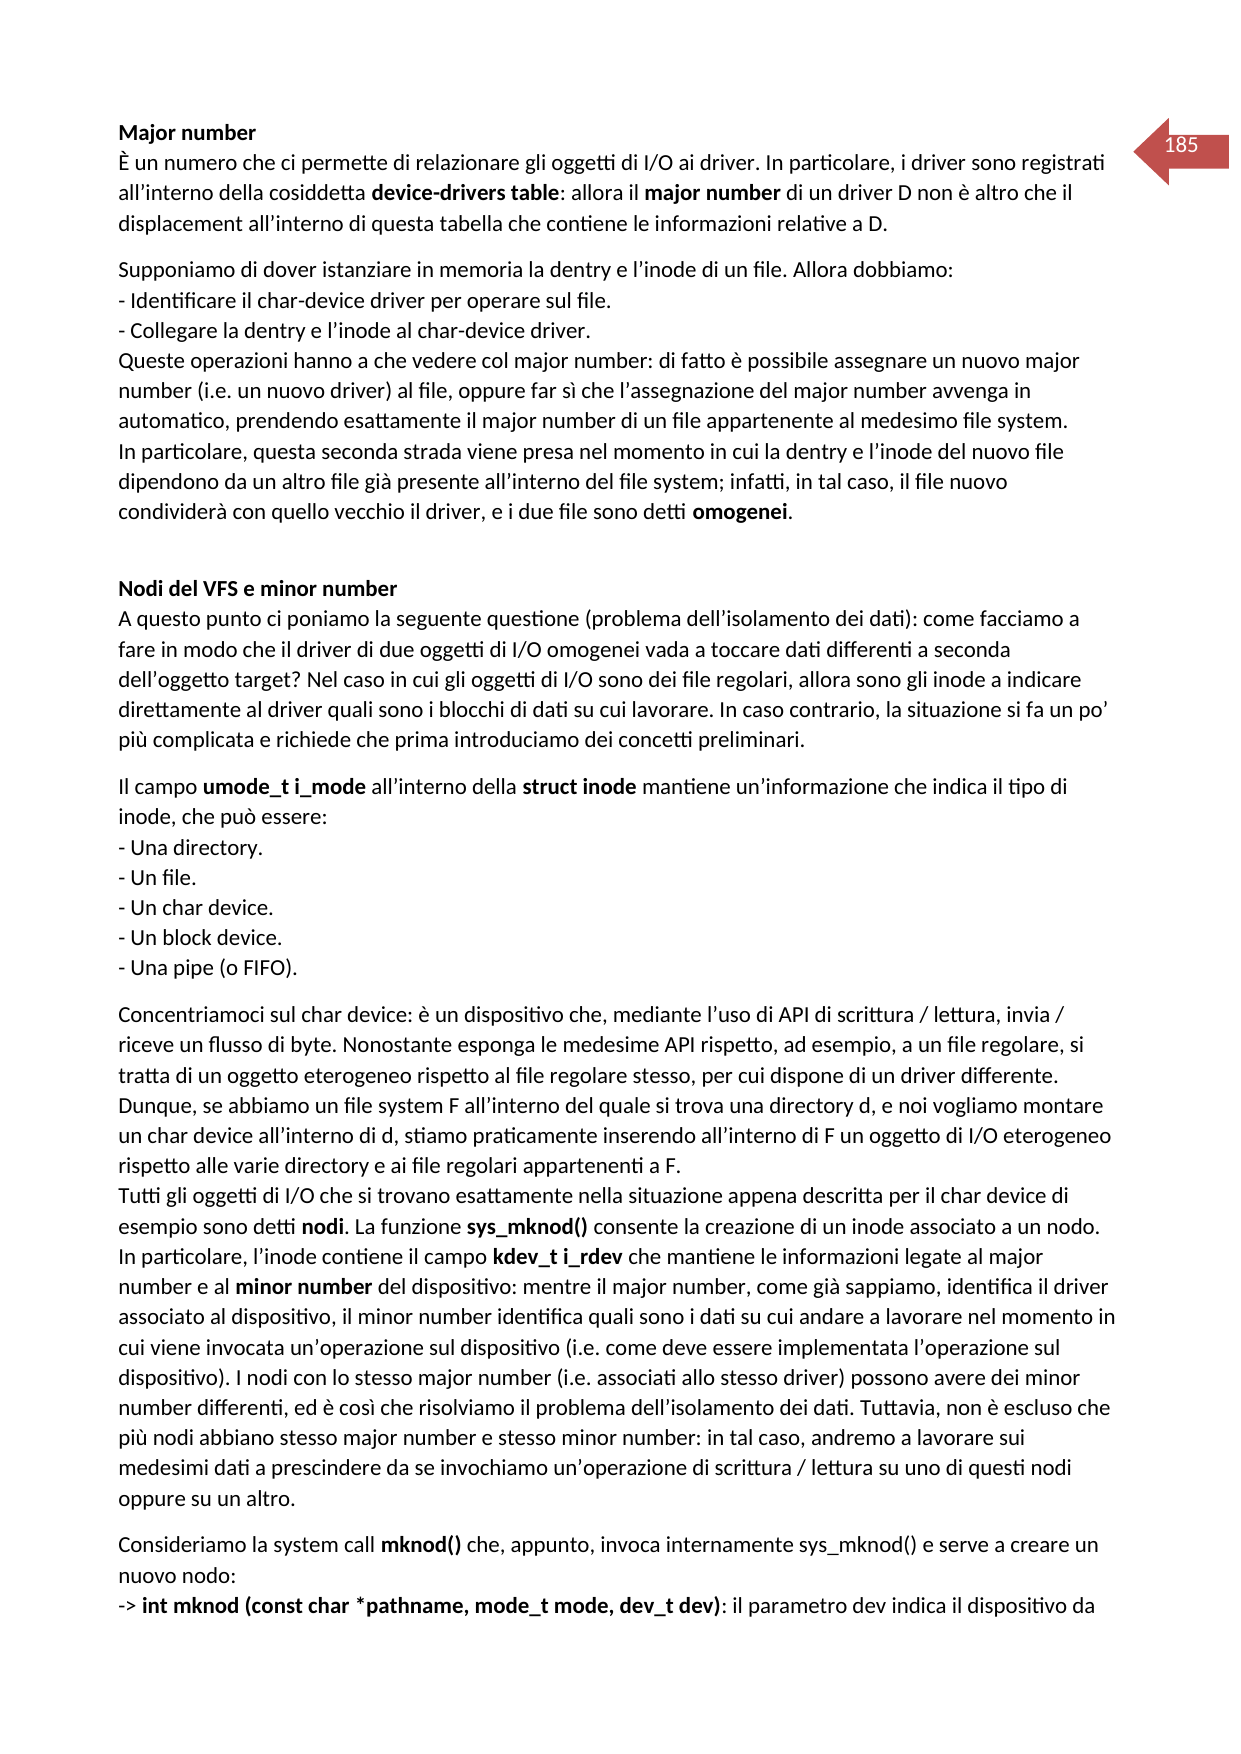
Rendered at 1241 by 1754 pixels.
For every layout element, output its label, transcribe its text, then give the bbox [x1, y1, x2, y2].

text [118, 1531, 1122, 1619]
text Supponiamo di dover istanziare in memoria la dentry e l’inode di un file. Allora dobbiamo: - Identificare il char-device driver per operare sul file. - Collegare la dentry e l’inode al char-device driver. Queste operazioni hanno a che vedere col major number: di fatto è possibile assegnare un nuovo major number (i.e. un nuovo driver) al file, oppure far sì che l’assegnazione del major number avvenga in automatico, prendendo esattamente il major number di un file appartenente al medesimo file system. In particolare, questa seconda strada viene presa nel momento in cui la dentry e l’inode del nuovo file dipendono da un altro file già presente all’interno del file system; infatti, in tal caso, il file nuovo condividerà con quello vecchio il driver, e i due file sono detti omogenei. [118, 256, 1122, 525]
text Il campo umode_t i_mode all’interno della struct inode mantiene un’informazione che indica il tipo di inode, che può essere: - Una directory. - Un file. - Un char device. - Un block device. - Una pipe (o FIFO). [118, 772, 1122, 982]
text Major number È un numero che ci permette di relazionare gli oggetti di I/O ai driver. In particolare, i driver sono registrati all’interno della cosiddetta device-drivers table: allora il major number di un driver D non è altro che il displacement all’interno di questa tabella che contiene le informazioni relative a D. [118, 118, 1122, 237]
text Concentriamoci sul char device: è un dispositivo che, mediante l’uso di API di scrittura / lettura, invia / riceve un flusso di byte. Nonostante esponga le medesime API rispetto, ad esempio, a un file regolare, si tratta di un oggetto eterogeneo rispetto al file regolare stesso, per cui dispone di un driver differente. Dunque, se abbiamo un file system F all’interno del quale si trova una directory d, e noi vogliamo montare un char device all’interno di d, stiamo praticamente inserendo all’interno di F un oggetto di I/O eterogeneo rispetto alle varie directory e ai file regolari appartenenti a F. Tutti gli oggetti di I/O che si trovano esattamente nella situazione appena descritta per il char device di esempio sono detti nodi. La funzione sys_mknod() consente la creazione di un inode associato a un nodo. In particolare, l’inode contiene il campo kdev_t i_rdev che mantiene le informazioni legate al major number e al minor number del dispositivo: mentre il major number, come già sappiamo, identifica il driver associato al dispositivo, il minor number identifica quali sono i dati su cui andare a lavorare nel momento in cui viene invocata un’operazione sul dispositivo (i.e. come deve essere implementata l’operazione sul dispositivo). I nodi con lo stesso major number (i.e. associati allo stesso driver) possono avere dei minor number differenti, ed è così che risolviamo il problema dell’isolamento dei dati. Tuttavia, non è escluso che più nodi abbiano stesso major number e stesso minor number: in tal caso, andremo a lavorare sui medesimi dati a prescindere da se invochiamo un’operazione di scrittura / lettura su uno di questi nodi oppure su un altro. [118, 1000, 1122, 1512]
text Nodi del VFS e minor number A questo punto ci poniamo la seguente questione (problema dell’isolamento dei dati): come facciamo a fare in modo che il driver di due oggetti di I/O omogenei vada a toccare dati differenti a seconda dell’oggetto target? Nel caso in cui gli oggetti di I/O sono dei file regolari, allora sono gli inode a indicare direttamente al driver quali sono i blocchi di dati su cui lavorare. In caso contrario, la situazione si fa un po’ più complicata e richiede che prima introduciamo dei concetti preliminari. [118, 544, 1122, 753]
